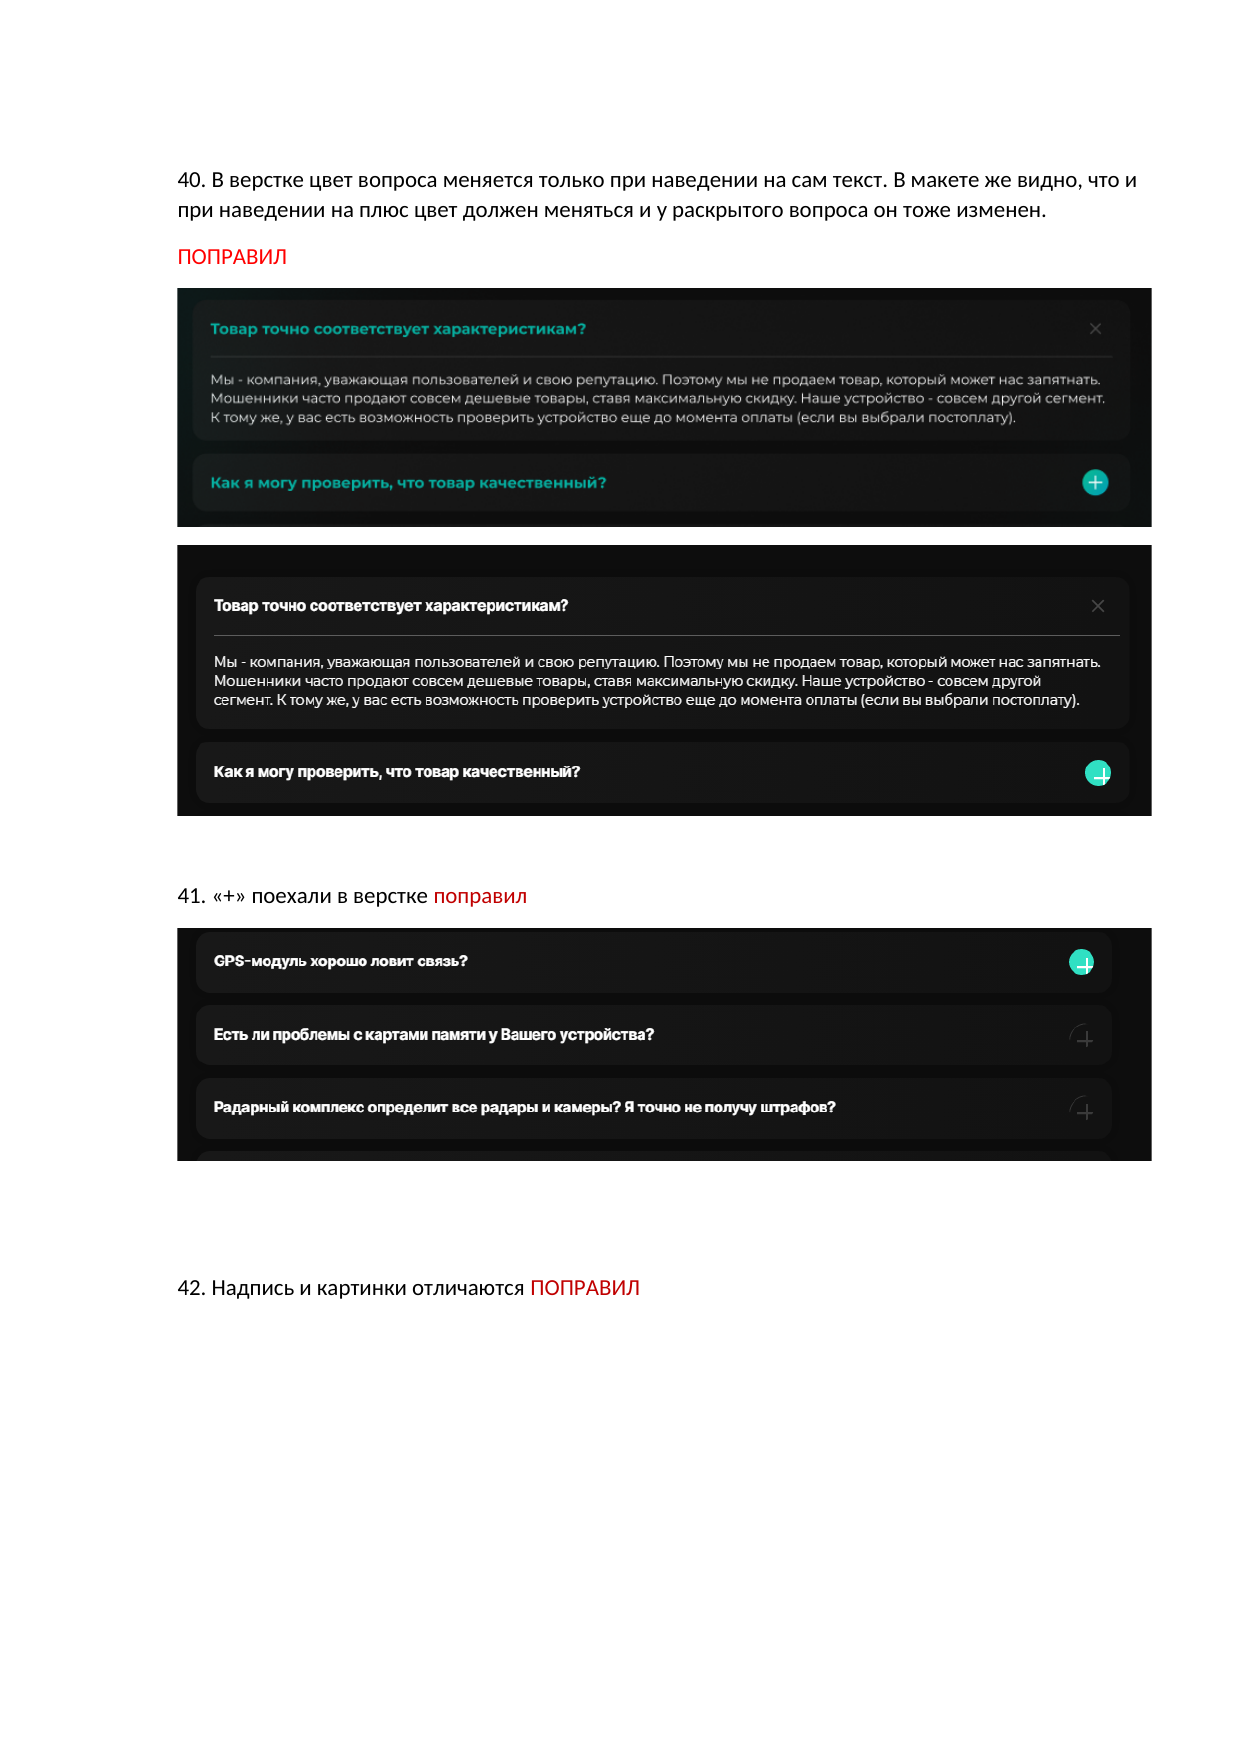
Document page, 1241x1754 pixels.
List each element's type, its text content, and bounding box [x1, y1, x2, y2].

picture [177, 928, 1152, 1161]
text ПОПРАВИЛ [177, 242, 1152, 270]
picture [177, 288, 1152, 527]
text 42. Надпись и картинки отличаются ПОПРАВИЛ [177, 1273, 1152, 1301]
picture [177, 545, 1152, 816]
text 40. В верстке цвет вопроса меняется только при наведении на сам текст. В макете же видно, что и при наведении на плюс цвет должен меняться и у раскрытого вопроса он тоже изменен. [177, 165, 1152, 223]
text 41. «+» поехали в верстке поправил [177, 881, 1152, 909]
